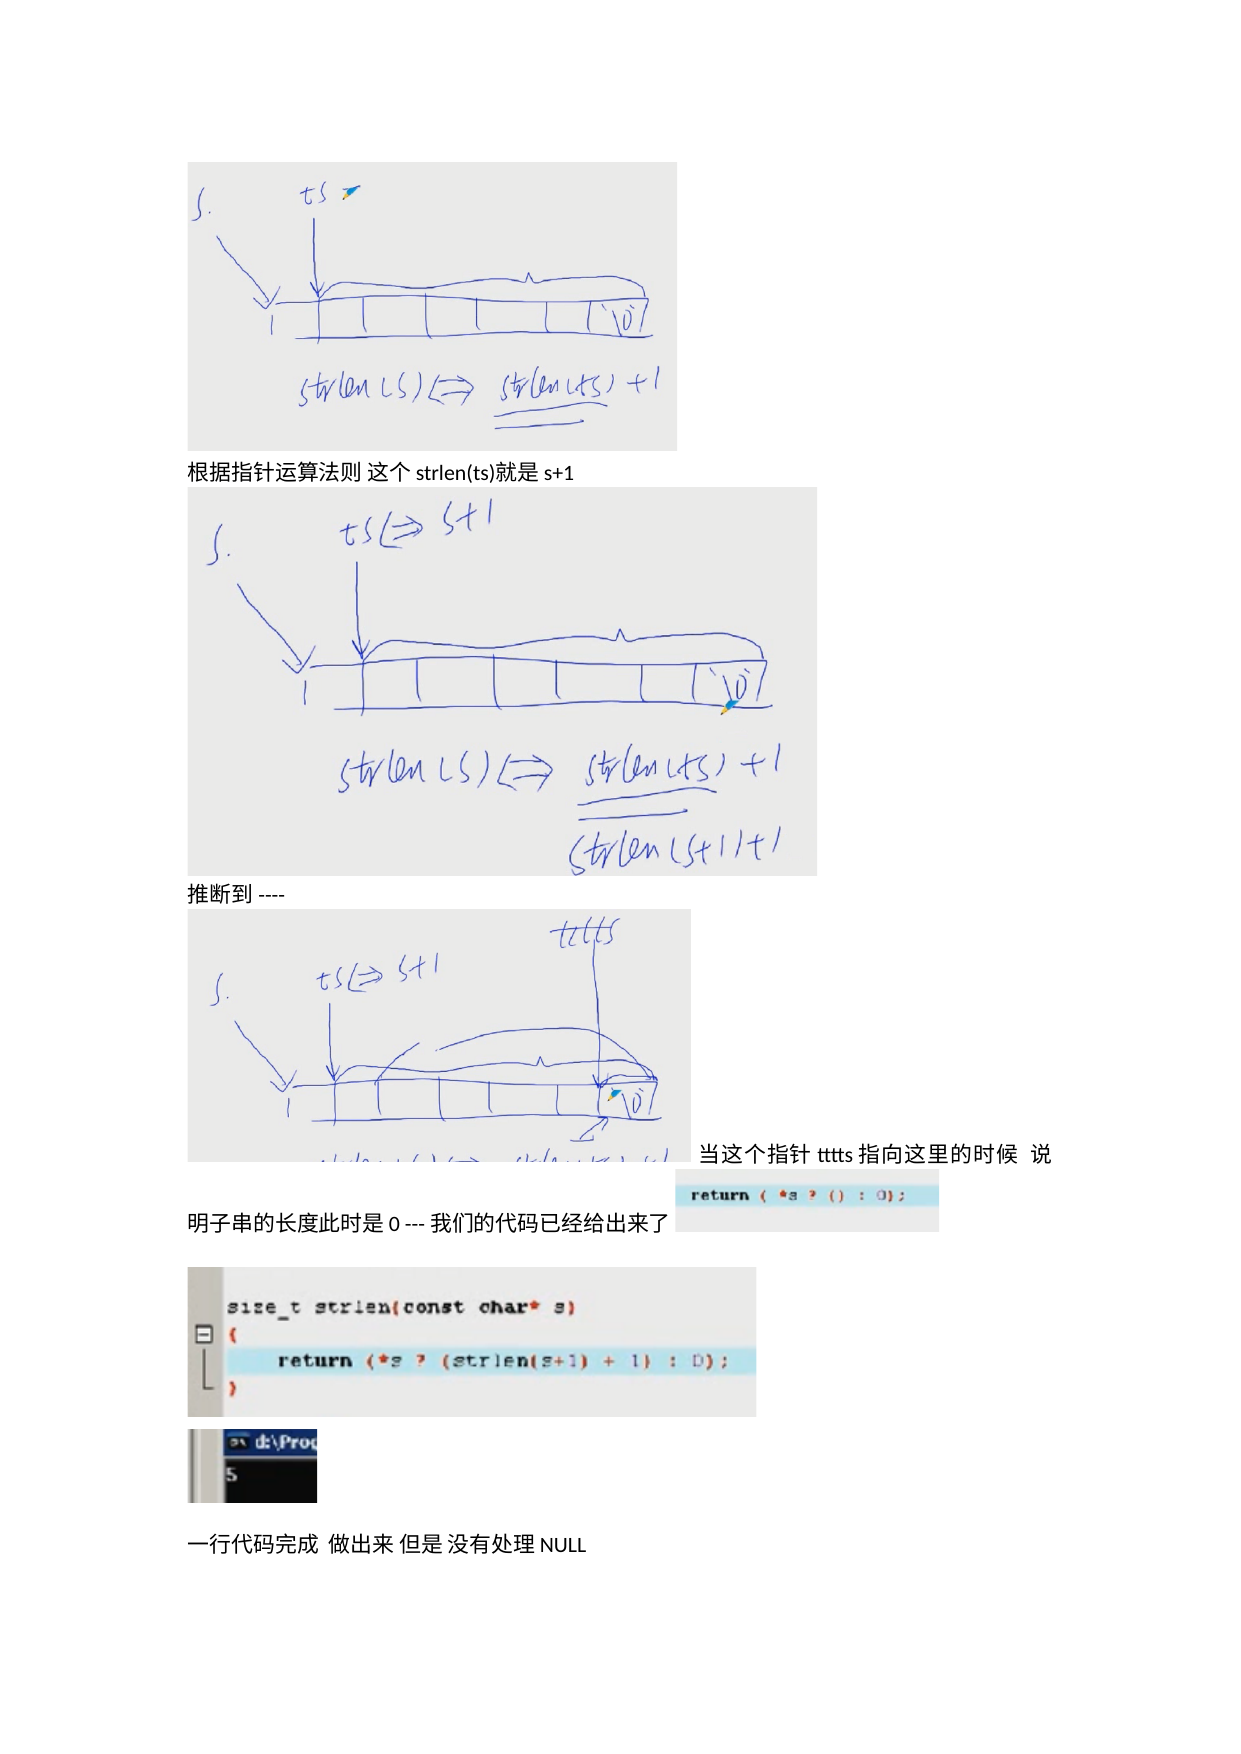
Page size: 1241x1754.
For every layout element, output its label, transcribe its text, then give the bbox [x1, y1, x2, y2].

text 一行代码完成 做出来 但是 没有处理NULL [187, 1527, 1053, 1559]
picture [187, 909, 691, 1162]
text 推断到 ---- [187, 877, 1053, 909]
picture [675, 1169, 940, 1232]
picture [187, 1429, 318, 1503]
picture [187, 487, 818, 876]
text 根据指针运算法则 这个strlen(ts)就是s+1 [187, 454, 1053, 487]
picture [187, 1267, 757, 1417]
picture [187, 162, 678, 451]
